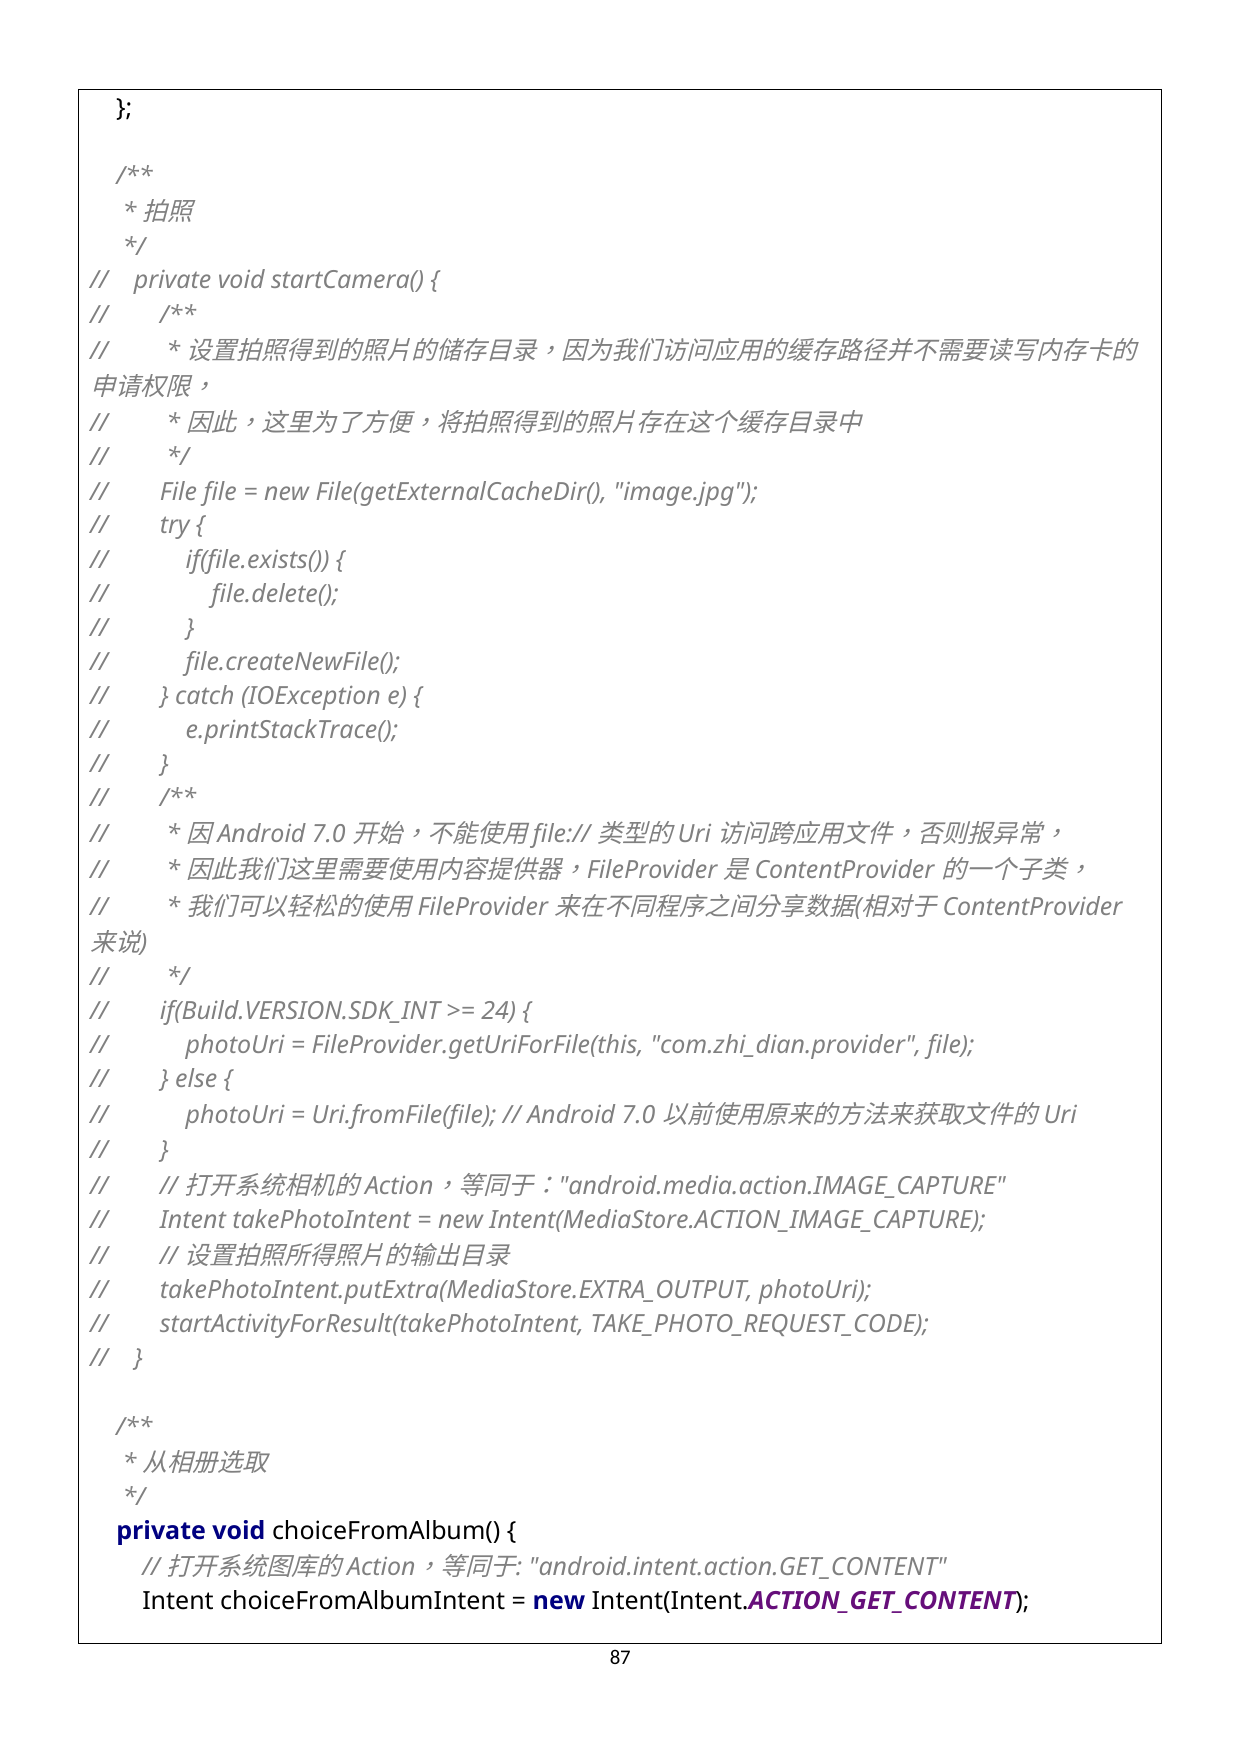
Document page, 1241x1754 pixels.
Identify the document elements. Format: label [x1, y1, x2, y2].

table_cell [79, 90, 1161, 1643]
